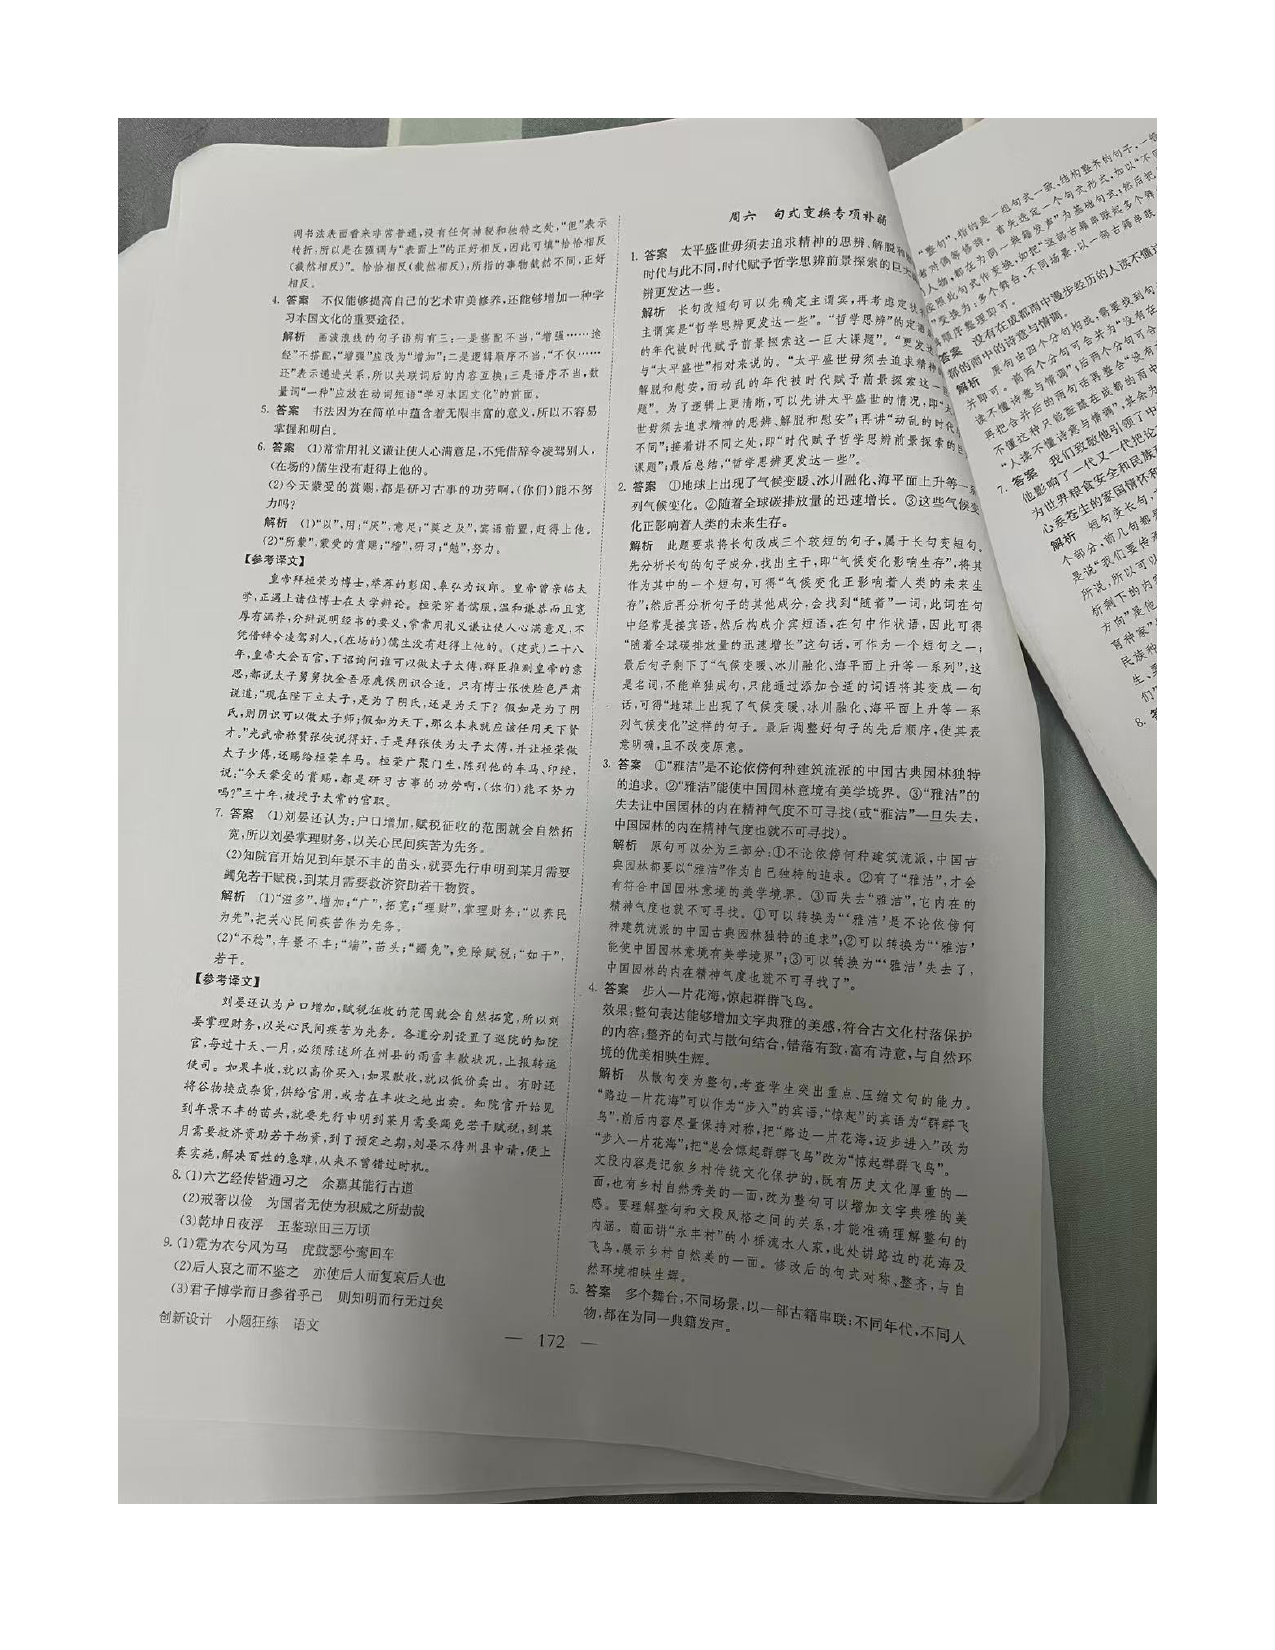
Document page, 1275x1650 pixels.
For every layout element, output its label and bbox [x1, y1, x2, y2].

picture [118, 118, 1157, 1504]
